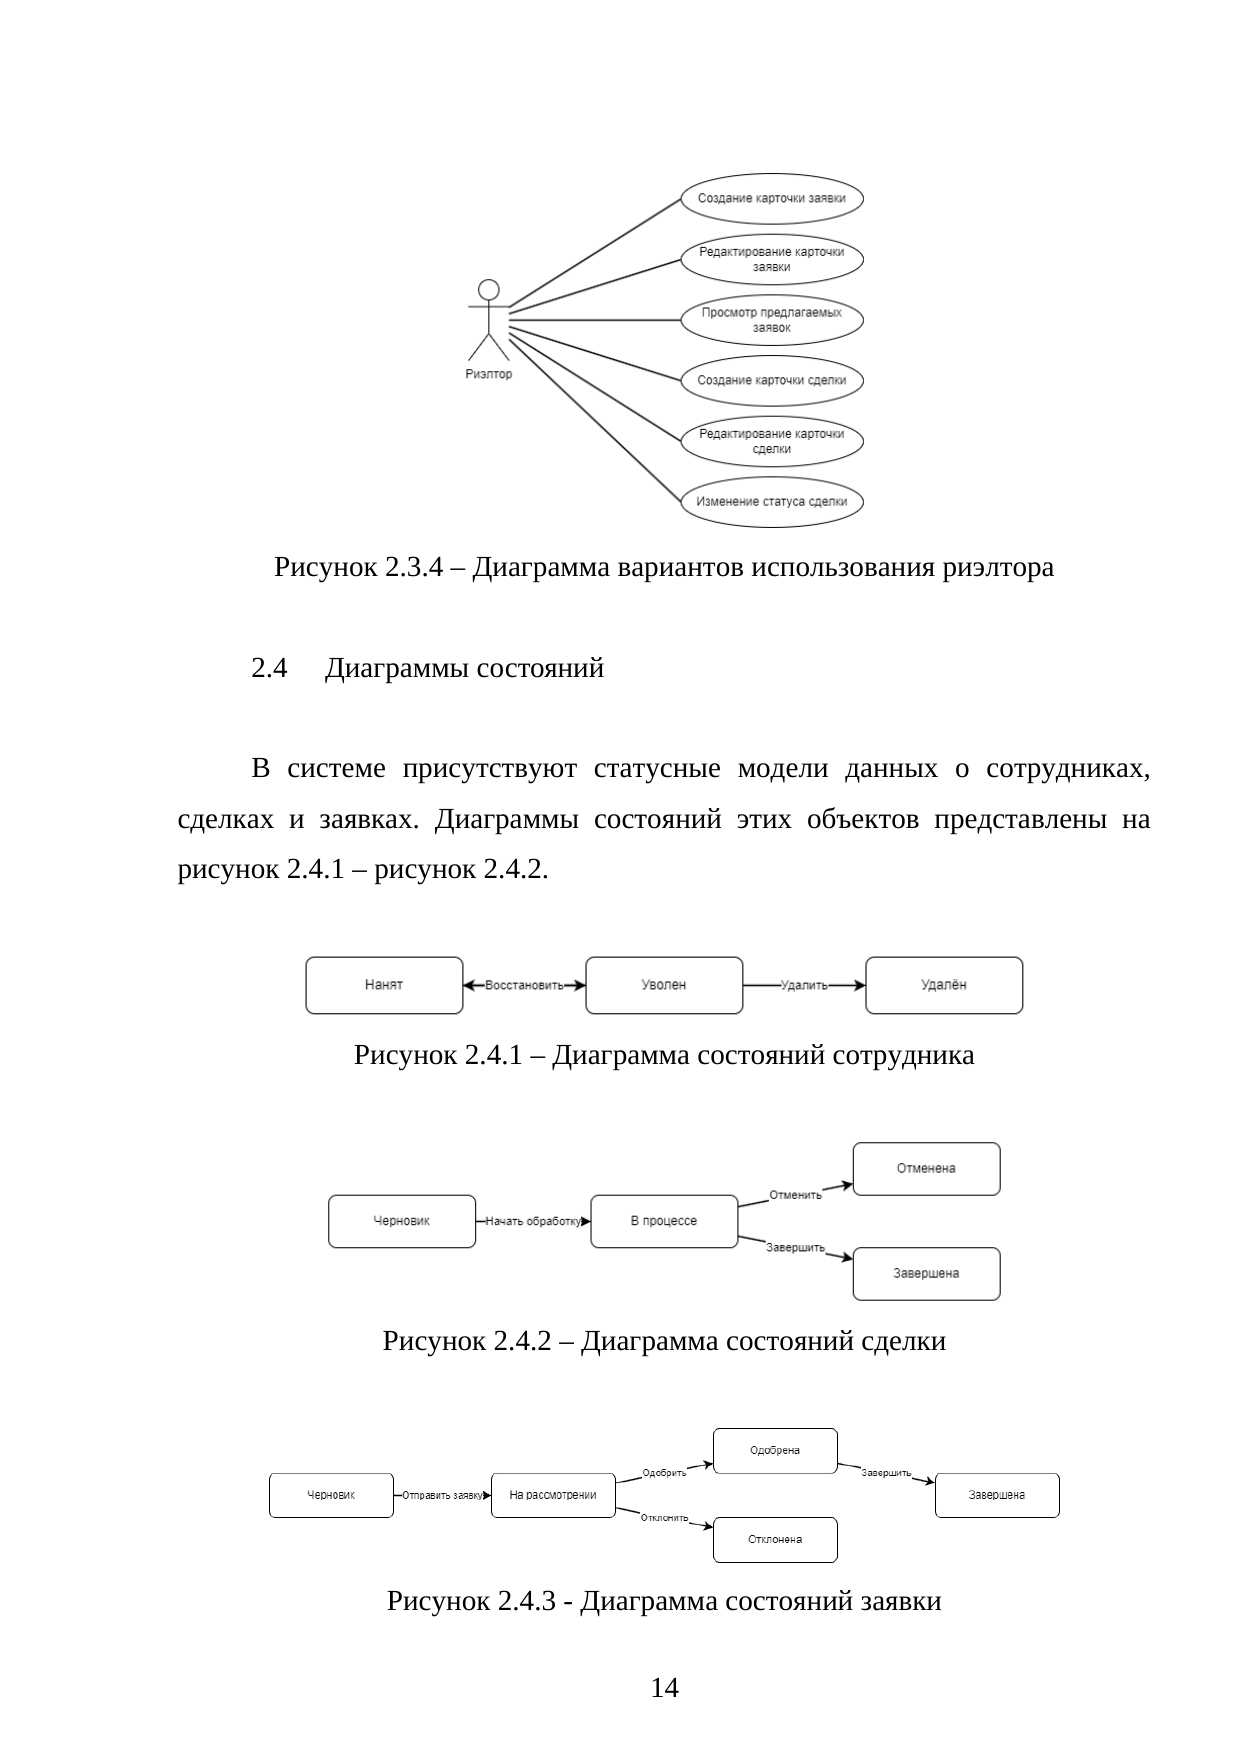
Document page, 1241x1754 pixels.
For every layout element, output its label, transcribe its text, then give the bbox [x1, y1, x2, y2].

text Рисунок 2.4.2 – Диаграмма состояний сделки [177, 1323, 1152, 1356]
text В системе присутствуют статусные модели данных о сотрудниках, сделках и заявках. Диаграммы состояний этих объектов представлены на рисунок 2.4.1 – рисунок 2.4.2. [177, 751, 1152, 885]
text Рисунок 2.4.1 – Диаграмма состояний сотрудника [177, 1037, 1152, 1070]
picture [460, 168, 869, 533]
text Рисунок 2.4.3 - Диаграмма состояний заявки [177, 1583, 1152, 1617]
picture [300, 951, 1029, 1020]
picture [323, 1137, 1006, 1306]
picture [264, 1423, 1064, 1567]
text Рисунок 2.3.4 – Диаграмма вариантов использования риэлтора [177, 549, 1152, 583]
subtitle Диаграммы состояний [177, 650, 1152, 683]
